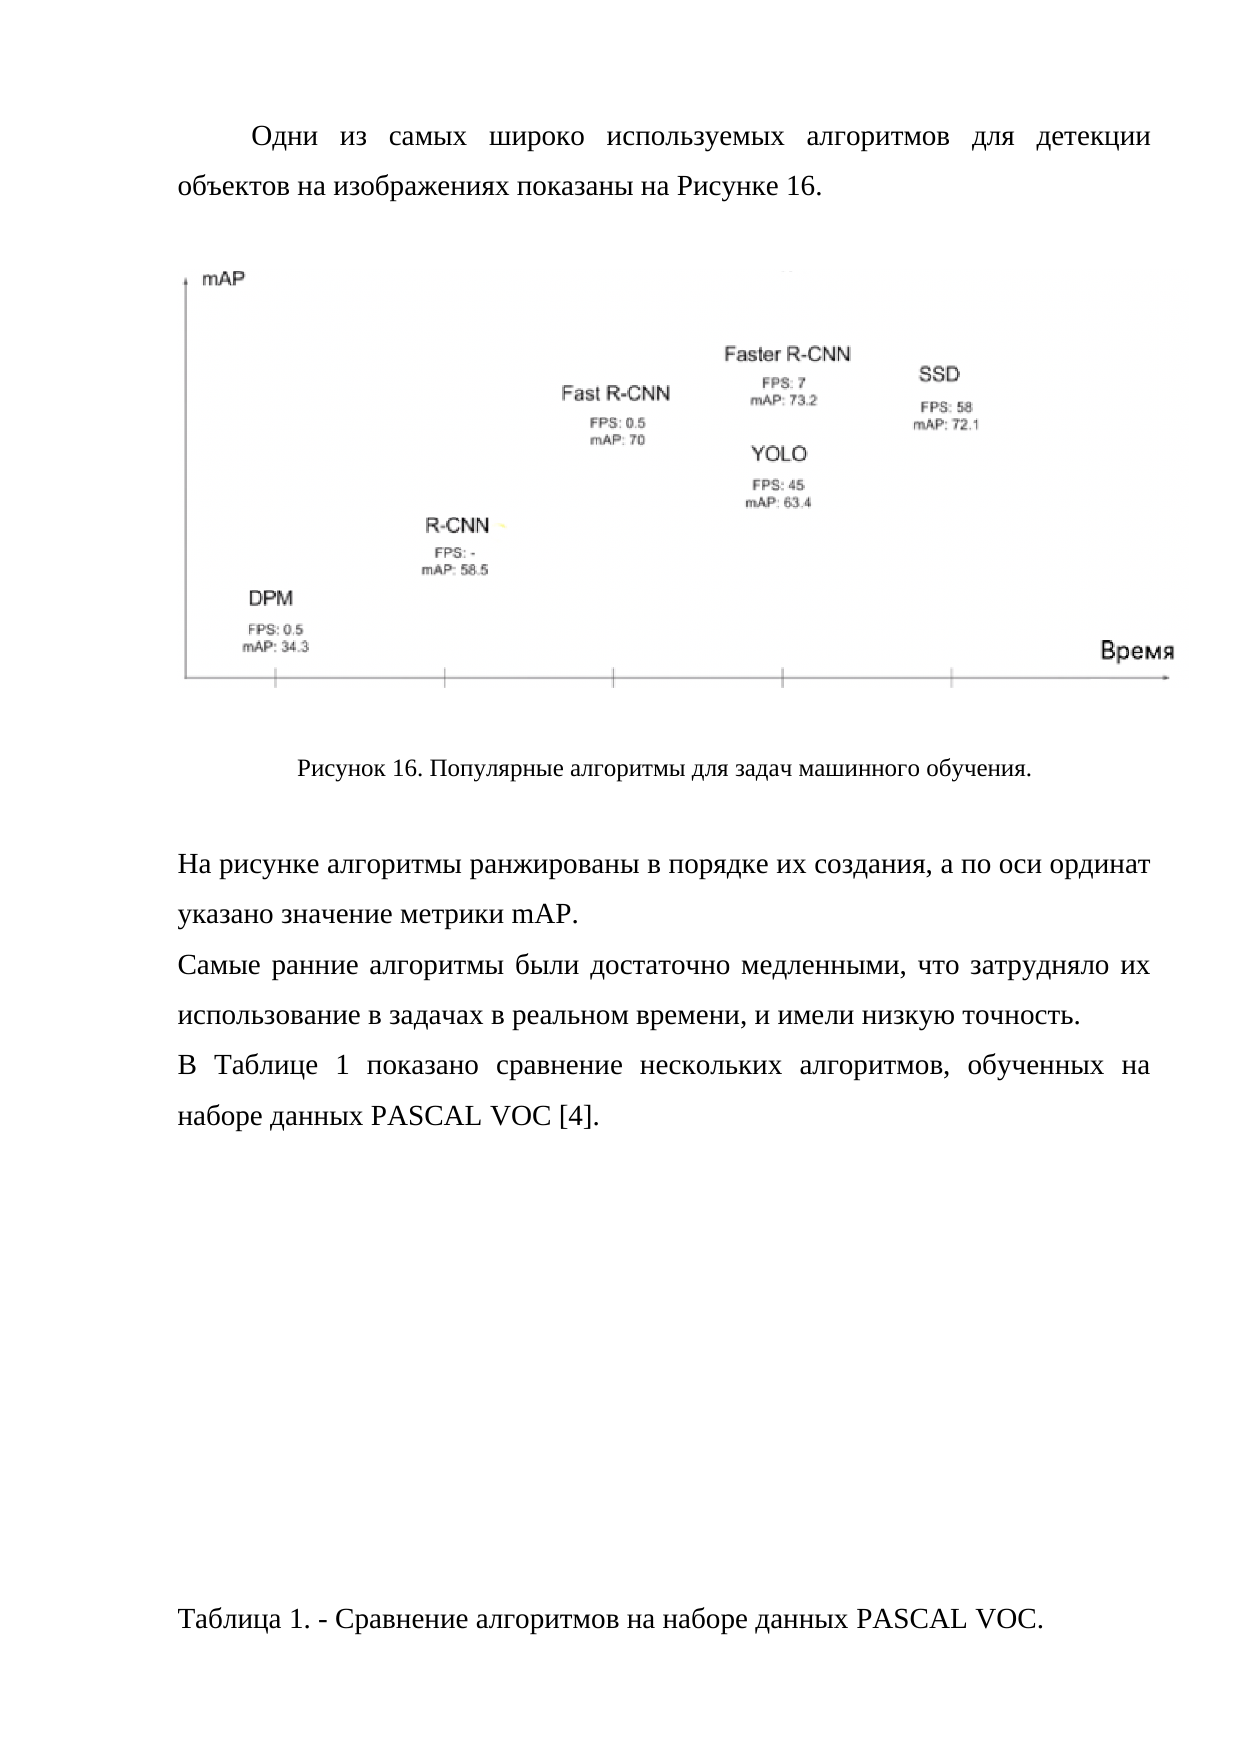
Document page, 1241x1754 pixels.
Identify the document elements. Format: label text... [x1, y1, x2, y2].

text Самые ранние алгоритмы были достаточно медленными, что затрудняло их использование в задачах в реальном времени, и имели низкую точность. [177, 947, 1152, 1031]
text Рисунок 16. Популярные алгоритмы для задач машинного обучения. [177, 753, 1152, 781]
text Таблица 1. - Сравнение алгоритмов на наборе данных PASCAL VOC. [177, 1601, 1152, 1634]
picture [177, 269, 1189, 688]
text Одни из самых широко используемых алгоритмов для детекции объектов на изображениях показаны на Рисунке 16. [177, 152, 1152, 202]
text На рисунке алгоритмы ранжированы в порядке их создания, а по оси ординат указано значение метрики mAP. [177, 846, 1152, 930]
text В Таблице 1 показано сравнение нескольких алгоритмов, обученных на наборе данных PASCAL VOC [4]. [177, 1047, 1152, 1131]
